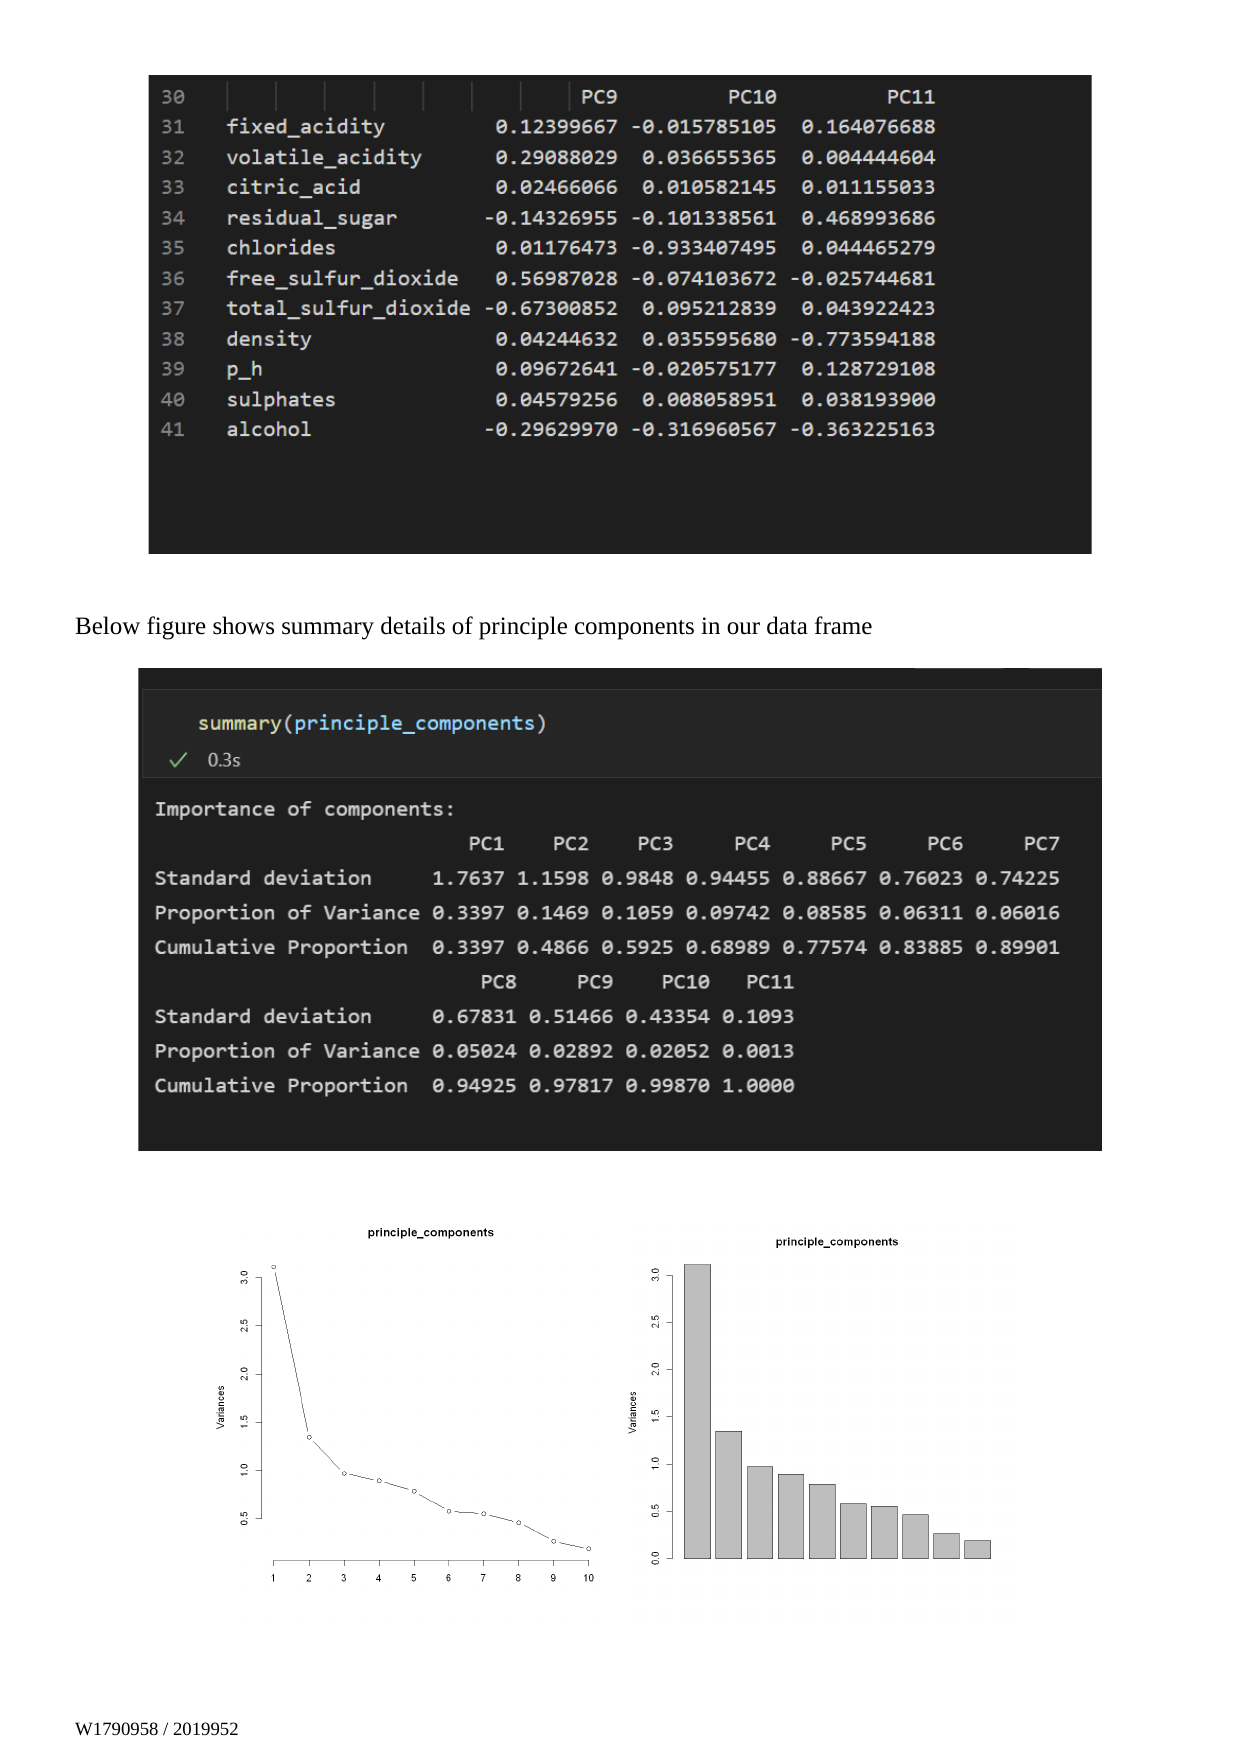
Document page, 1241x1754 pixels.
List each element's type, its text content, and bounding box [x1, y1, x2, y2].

picture [213, 1207, 1027, 1620]
text Below figure shows summary details of principle components in our data frame [75, 611, 1165, 640]
picture [148, 75, 1092, 554]
picture [138, 668, 1102, 1151]
